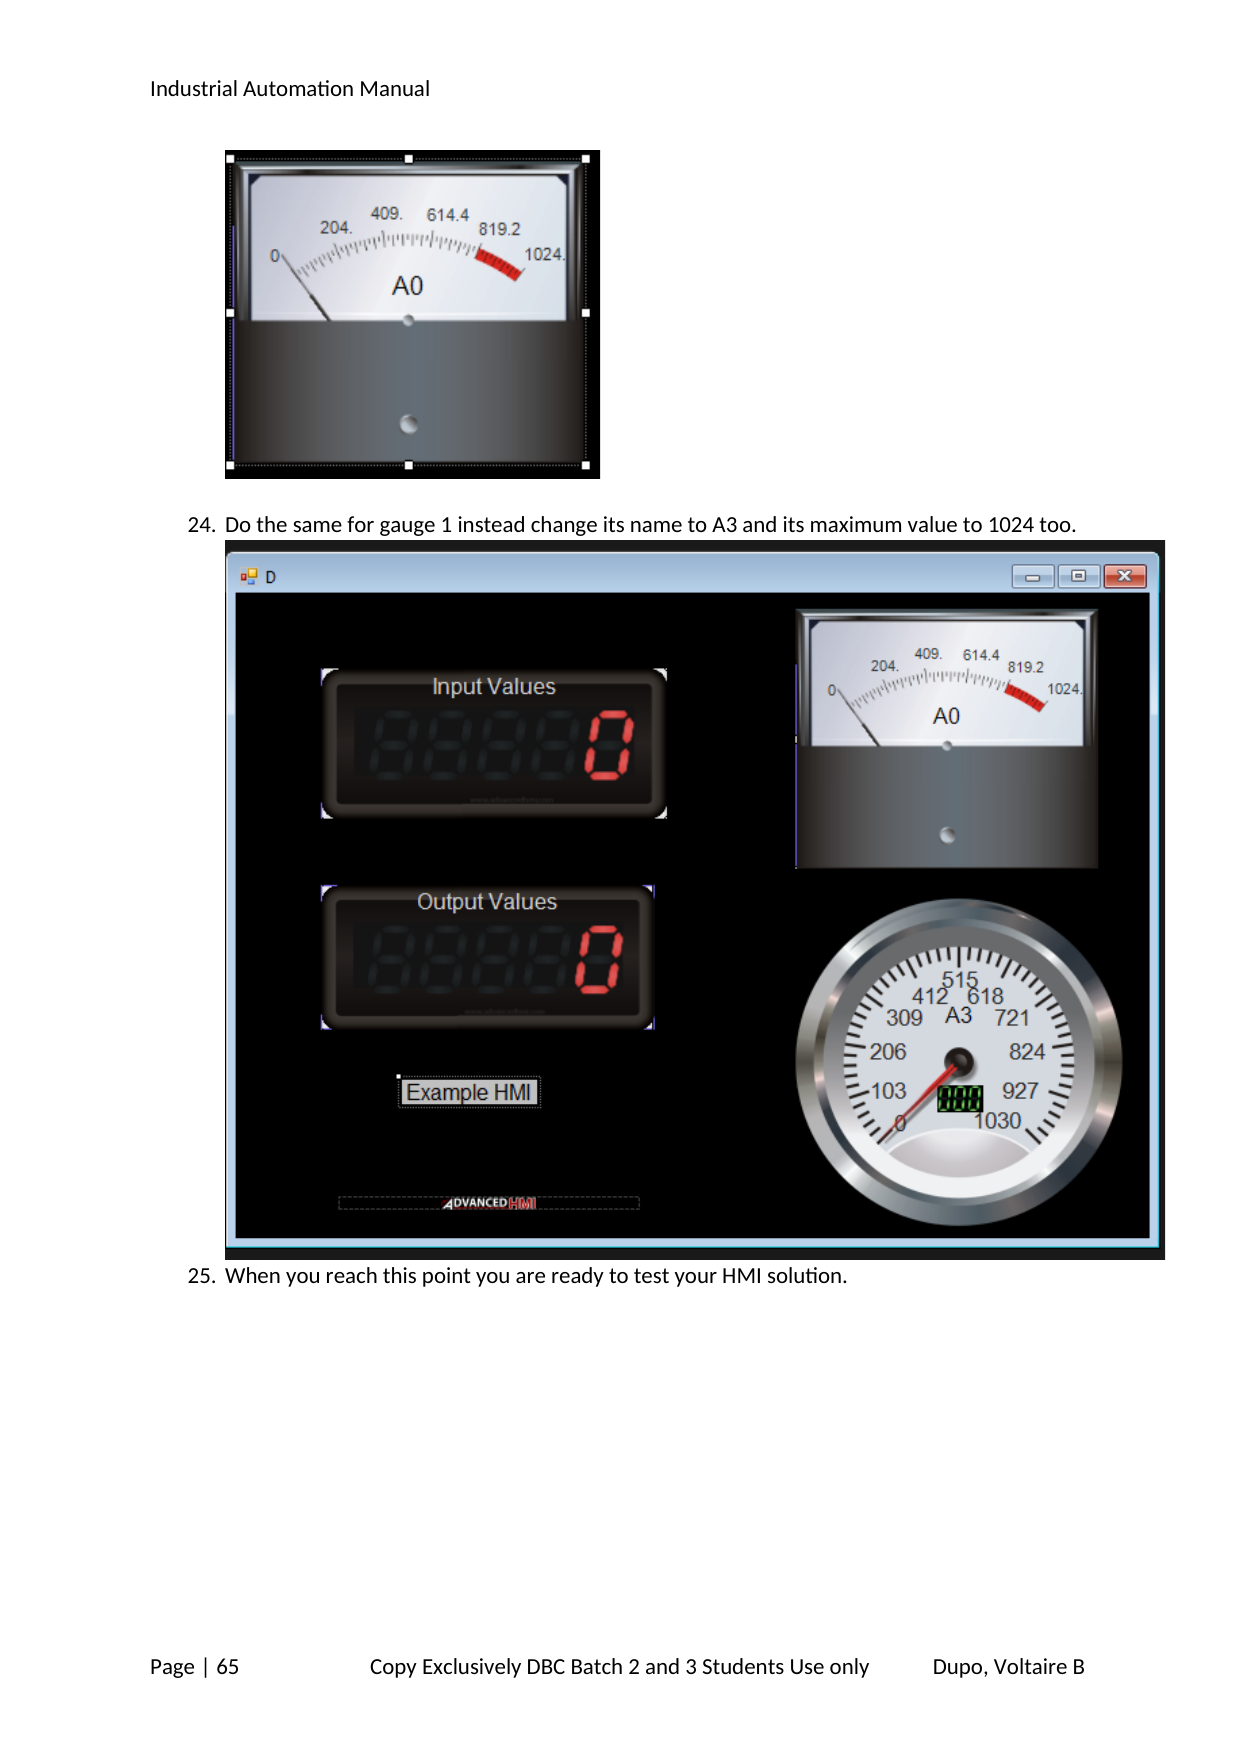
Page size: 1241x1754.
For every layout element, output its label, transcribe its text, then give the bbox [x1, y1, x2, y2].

list Do the same for gauge 1 instead change its name to A3 and its maximum value to 1024 too. [187, 511, 1090, 538]
picture [225, 150, 600, 479]
list When you reach this point you are ready to test your HMI solution. [187, 1262, 1090, 1289]
picture [225, 540, 1166, 1260]
